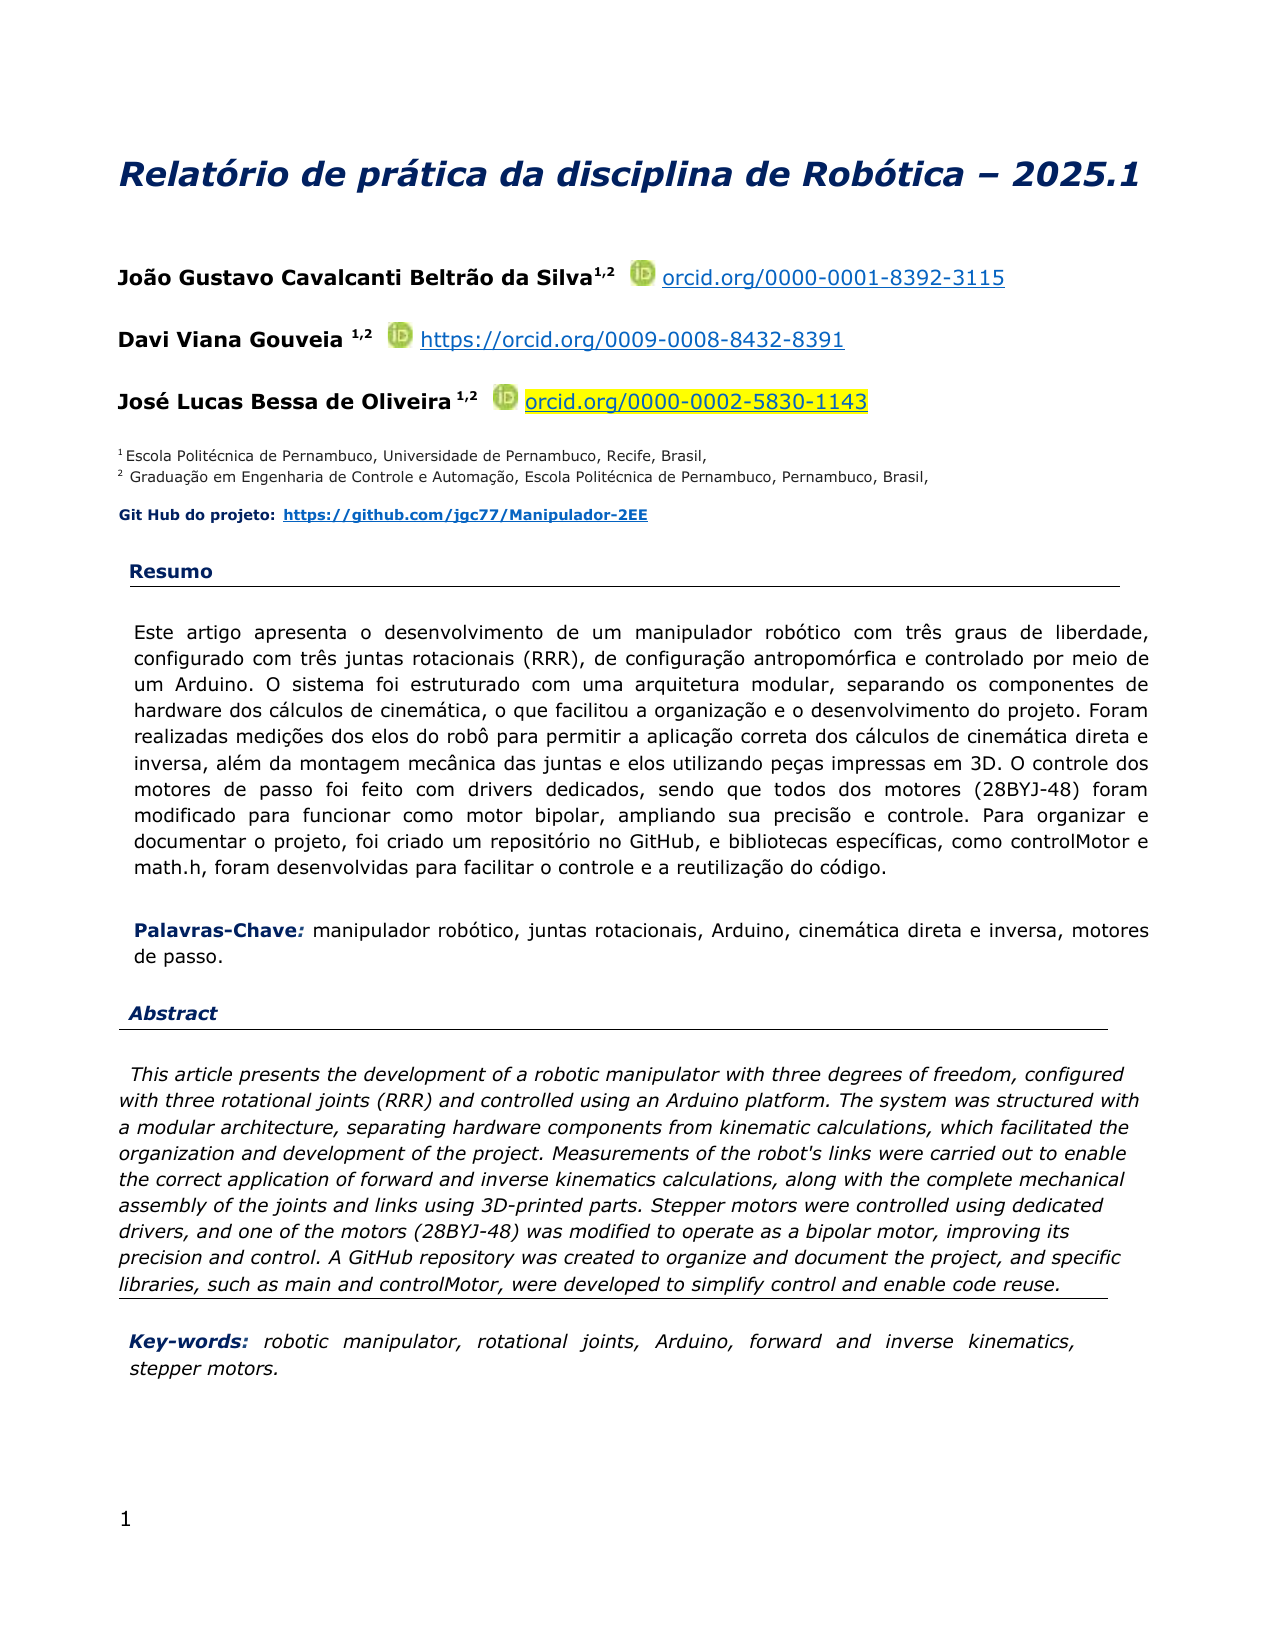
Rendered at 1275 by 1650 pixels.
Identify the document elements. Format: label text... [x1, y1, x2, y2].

text Davi Viana Gouveia 1,2 https://orcid.org/0009-0008-8432-8391 [117, 322, 1150, 352]
text This article presents the development of a robotic manipulator with three degrees of freedom, configured with three rotational joints (RRR) and controlled using an Arduino platform. The system was structured with a modular architecture, separating hardware components from kinematic calculations, which facilitated the organization and development of the project. Measurements of the robot's links were carried out to enable the correct application of forward and inverse kinematics calculations, along with the complete mechanical assembly of the joints and links using 3D-printed parts. Stepper motors were controlled using dedicated drivers, and one of the motors (28BYJ-48) was modified to operate as a bipolar motor, improving its precision and control. A GitHub repository was created to organize and document the project, and specific libraries, such as main and controlMotor, were developed to simplify control and enable code reuse. [119, 1063, 1150, 1321]
text João Gustavo Cavalcanti Beltrão da Silva1,2 orcid.org/0000-0001-8392-3115 [117, 260, 1150, 289]
text Este artigo apresenta o desenvolvimento de um manipulador robótico com três graus de liberdade, configurado com três juntas rotacionais (RRR), de configuração antropomórfica e controlado por meio de um Arduino. O sistema foi estruturado com uma arquitetura modular, separando os componentes de hardware dos cálculos de cinemática, o que facilitou a organização e o desenvolvimento do projeto. Foram realizadas medições dos elos do robô para permitir a aplicação correta dos cálculos de cinemática direta e inversa, além da montagem mecânica das juntas e elos utilizando peças impressas em 3D. O controle dos motores de passo foi feito com drivers dedicados, sendo que todos dos motores (28BYJ-48) foram modificado para funcionar como motor bipolar, ampliando sua precisão e controle. Para organizar e documentar o projeto, foi criado um repositório no GitHub, e bibliotecas específicas, como controlMotor e math.h, foram desenvolvidas para facilitar o controle e a reutilização do código. [133, 620, 1150, 878]
picture [493, 384, 519, 410]
text Resumo [128, 560, 1150, 583]
text 2 Graduação em Engenharia de Controle e Automação, Escola Politécnica de Pernambuco, Pernambuco, Brasil, [117, 467, 1112, 485]
text José Lucas Bessa de Oliveira 1,2 orcid.org/0000-0002-5830-1143 [117, 384, 1150, 414]
text Palavras-Chave: manipulador robótico, juntas rotacionais, Arduino, cinemática direta e inversa, motores de passo. [133, 918, 1150, 967]
picture [387, 322, 413, 348]
text Git Hub do projeto: https://github.com/jgc77/Manipulador-2EE [119, 505, 1150, 523]
text 1 Escola Politécnica de Pernambuco, Universidade de Pernambuco, Recife, Brasil, [117, 447, 1112, 464]
text Key-words: robotic manipulator, rotational joints, Arduino, forward and inverse kinematics, stepper motors. [128, 1330, 1079, 1379]
text Abstract [128, 1002, 1150, 1024]
picture [630, 260, 656, 286]
text Relatório de prática da disciplina de Robótica – 2025.1 [119, 153, 1150, 193]
